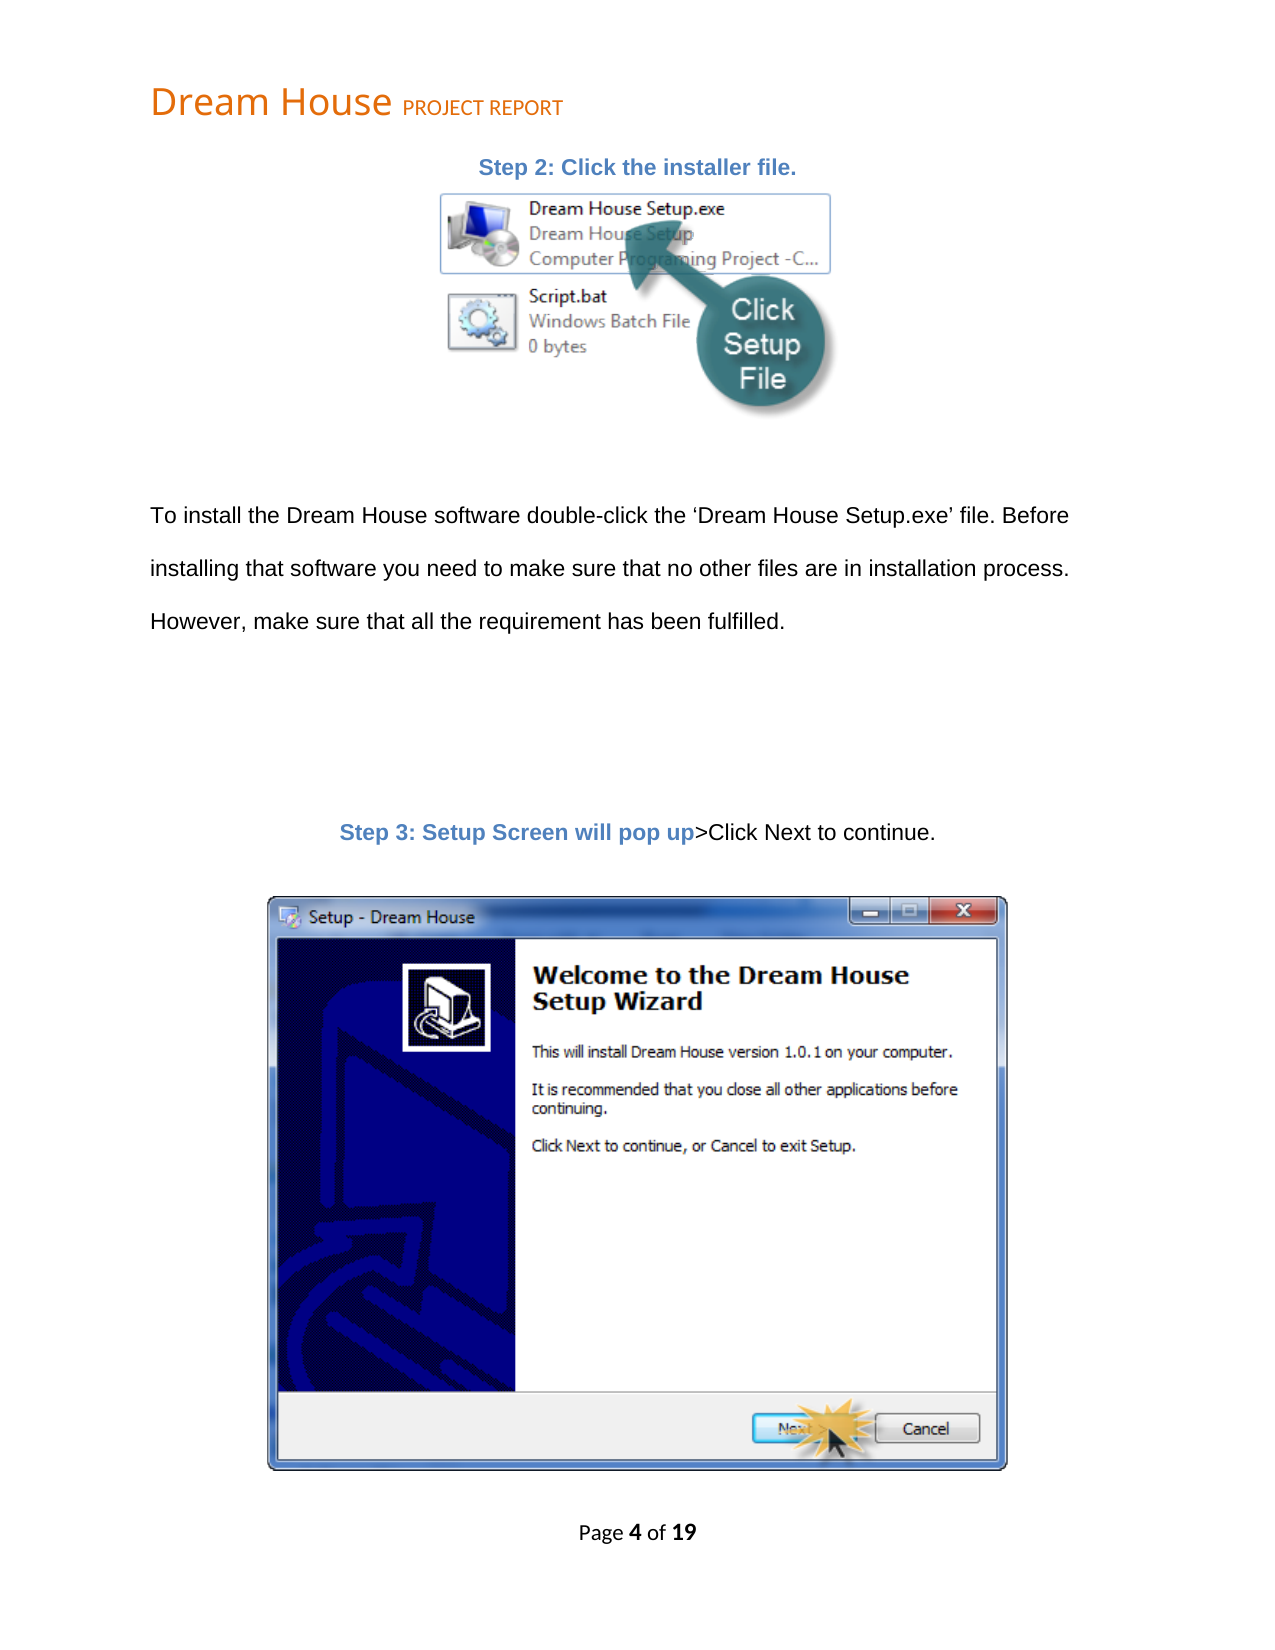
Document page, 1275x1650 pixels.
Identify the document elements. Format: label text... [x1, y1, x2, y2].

text Step 3: Setup Screen will pop up>Click Next to continue. [150, 819, 1125, 845]
picture [418, 184, 858, 422]
text To install the Dream House software double-click the ‘Dream House Setup.exe’ file. Before installing that software you need to make sure that no other files are in installation process. However, make sure that all the requirement has been fulfilled. [150, 502, 1125, 634]
subtitle Step 2: Click the installer file. [150, 154, 1125, 180]
picture [267, 896, 1008, 1471]
